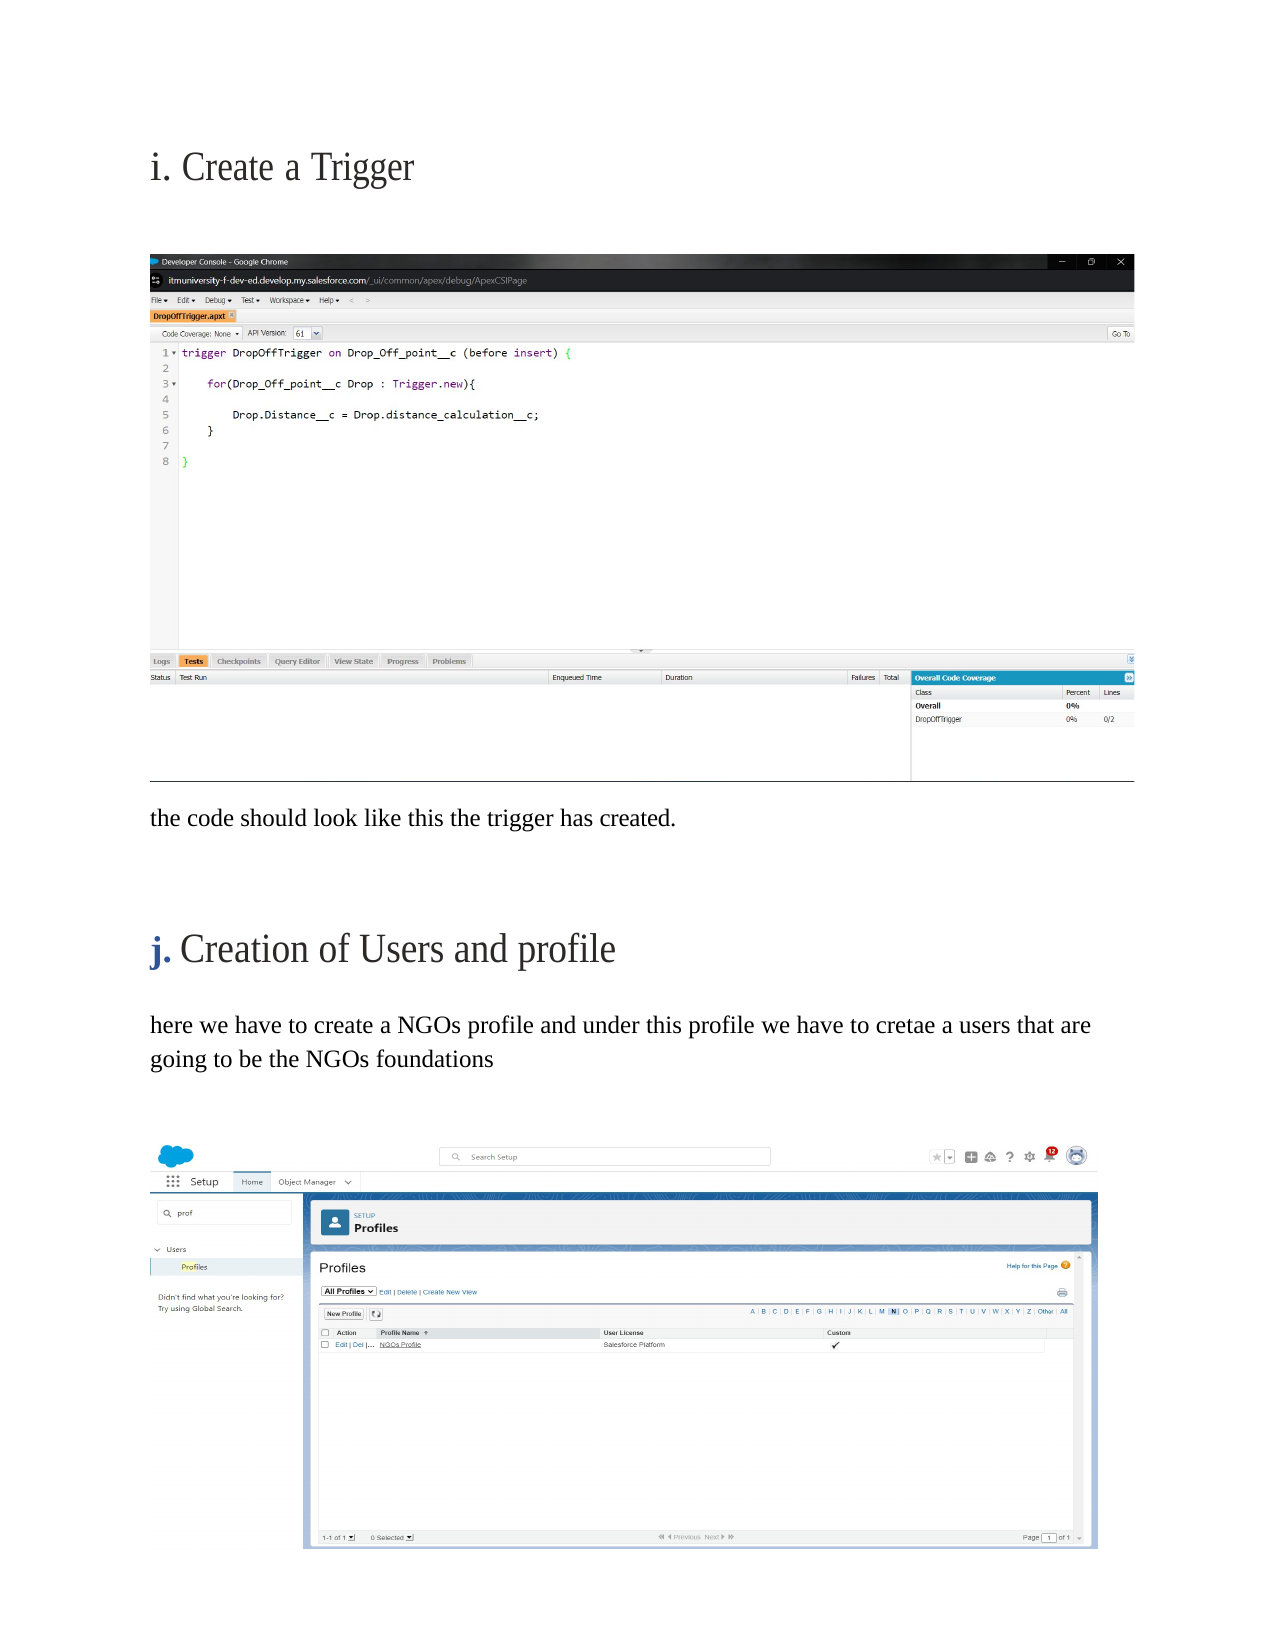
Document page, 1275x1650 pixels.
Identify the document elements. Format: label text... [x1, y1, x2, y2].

picture [150, 254, 1135, 782]
text the code should look like this the trigger has created. [150, 803, 1237, 832]
picture [150, 1145, 1098, 1549]
text here we have to create a NGOs profile and under this profile we have to cretae a users that are going to be the NGOs foundations [150, 1010, 1132, 1073]
subtitle Create a Trigger [150, 142, 1237, 189]
subtitle Creation of Users and profile [150, 923, 1237, 971]
